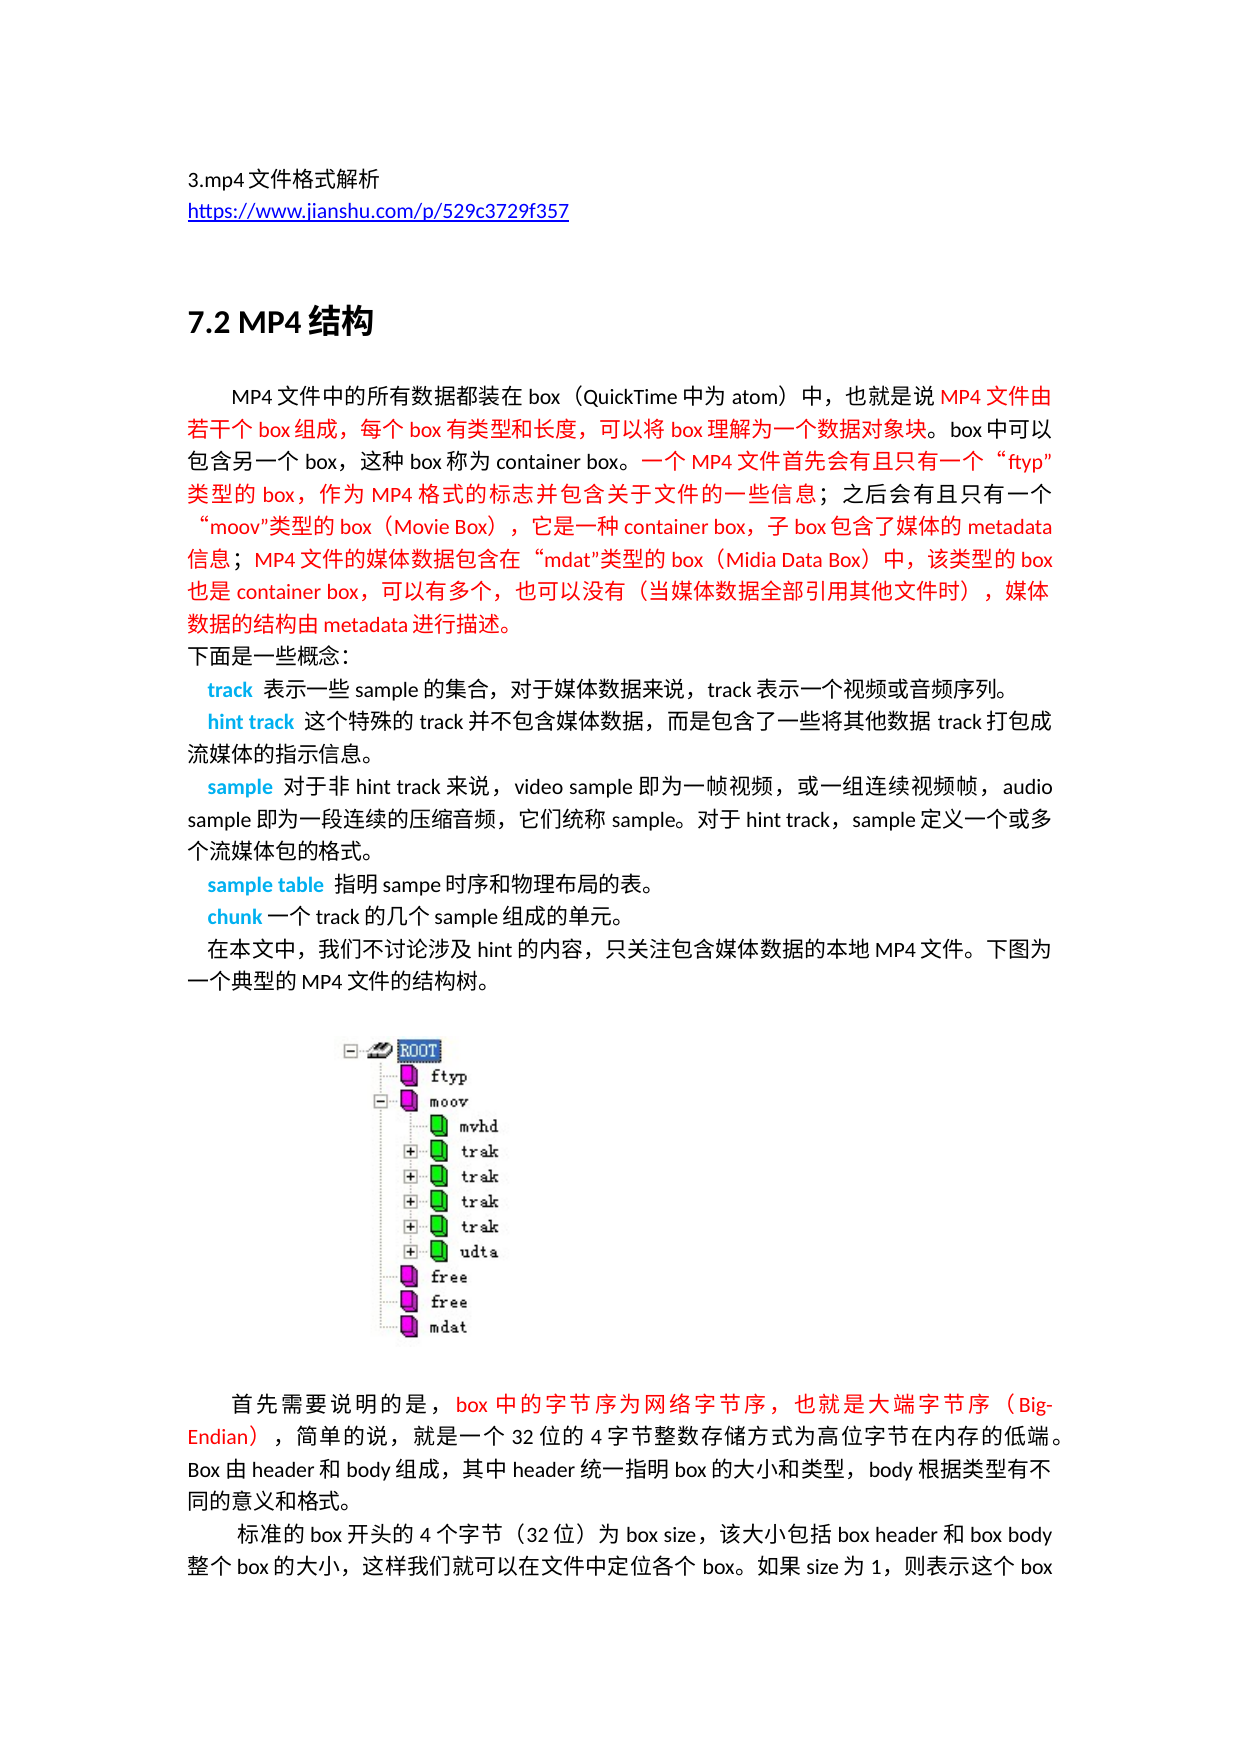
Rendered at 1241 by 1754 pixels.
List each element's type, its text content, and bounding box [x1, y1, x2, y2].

subtitle 7.2 MP4结构 [187, 287, 1053, 352]
list MP4文件中的所有数据都装在box（QuickTime中为atom）中，也就是说MP4文件由若干个box组成，每个box有类型和长度，可以将box理解为一个数据对象块。box中可以包含另一个box，这种box称为container box。一个MP4文件首先会有且只有一个“ftyp”类型的box，作为MP4格式的标志并包含关于文件的一些信息；之后会有且只有一个“moov”类型的box（Movie Box），它是一种container box，子box包含了媒体的metadata信息；MP4文件的媒体数据包含在“mdat”类型的box（Midia Data Box）中，该类型的box也是container box，可以有多个，也可以没有（当媒体数据全部引用其他文件时），媒体数据的结构由metadata进行描述。 [187, 379, 1053, 639]
list https://www.jianshu.com/p/529c3729f357 [187, 194, 1053, 227]
text track 表示一些sample的集合，对于媒体数据来说，track表示一个视频或音频序列。 [187, 671, 1053, 704]
text 下面是一些概念： [187, 639, 1053, 671]
text hint track 这个特殊的track并不包含媒体数据，而是包含了一些将其他数据track打包成流媒体的指示信息。 [187, 704, 1053, 769]
text chunk 一个track的几个sample组成的单元。 [187, 899, 1053, 931]
list 首先需要说明的是，box中的字节序为网络字节序，也就是大端字节序（Big-Endian），简单的说，就是一个32位的4字节整数存储方式为高位字节在内存的低端。Box由header和body组成，其中header统一指明box的大小和类型，body根据类型有不同的意义和格式。 [187, 1386, 1053, 1516]
picture [333, 1036, 533, 1347]
text sample 对于非hint track来说，video sample即为一帧视频，或一组连续视频帧，audio sample即为一段连续的压缩音频，它们统称sample。对于hint track，sample定义一个或多个流媒体包的格式。 [187, 769, 1053, 866]
text 在本文中，我们不讨论涉及hint的内容，只关注包含媒体数据的本地MP4文件。下图为一个典型的MP4文件的结构树。 [187, 931, 1053, 996]
text sample table 指明sampe时序和物理布局的表。 [187, 866, 1053, 899]
list 3.mp4文件格式解析 [187, 162, 1053, 194]
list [187, 1516, 1053, 1581]
